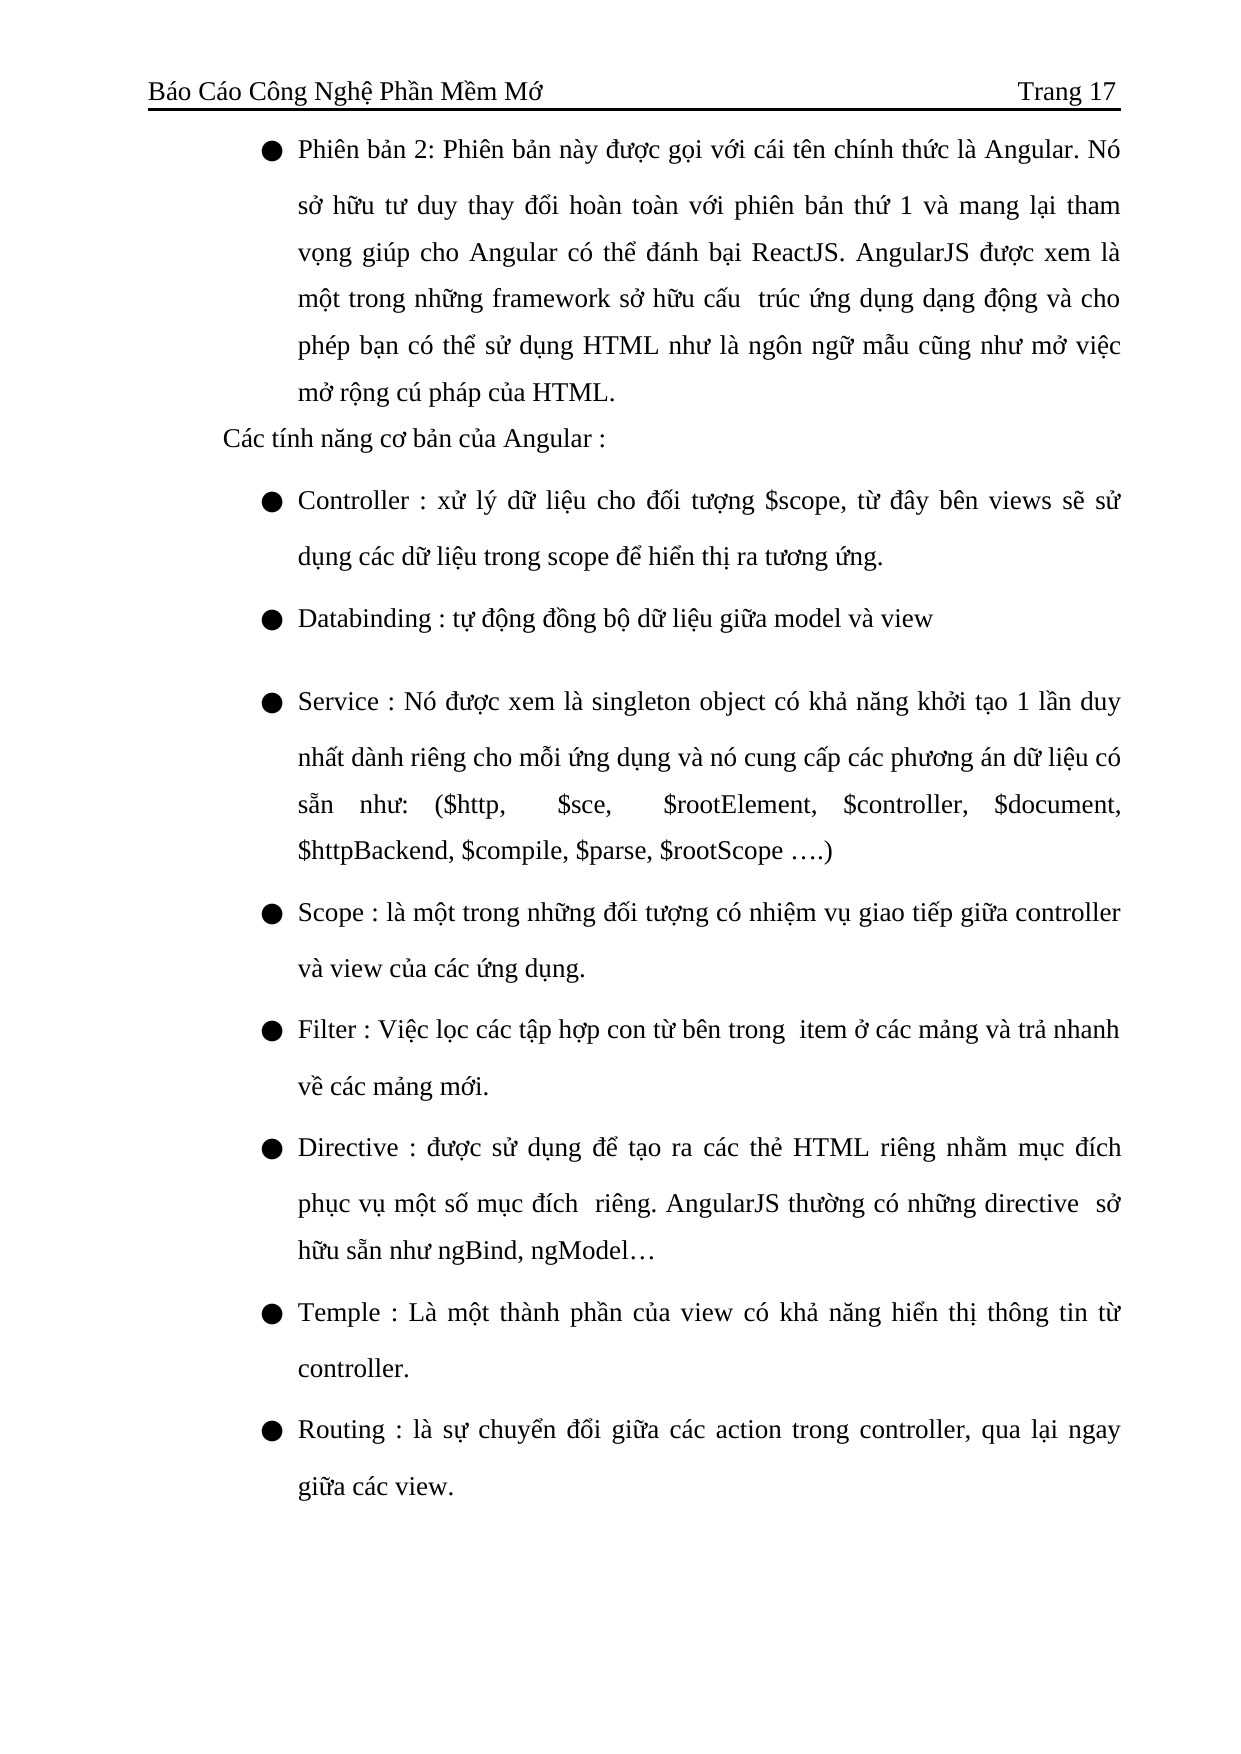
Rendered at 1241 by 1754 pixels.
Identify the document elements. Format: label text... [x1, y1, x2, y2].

list Service : Nó được xem là singleton object có khả năng khởi tạo 1 lần duy nhất dành riêng cho mỗi ứng dụng và nó cung cấp các phương án dữ liệu có sẵn như: ($http, $sce, $rootElement, $controller, $document, $httpBackend, $compile, $parse, $rootScope ….) [260, 670, 1122, 866]
list Temple : Là một thành phần của view có khả năng hiển thị thông tin từ controller. [260, 1281, 1122, 1383]
list Scope : là một trong những đối tượng có nhiệm vụ giao tiếp giữa controller và view của các ứng dụng. [260, 881, 1122, 983]
list Databinding : tự động đồng bộ dữ liệu giữa model và view [260, 587, 1122, 642]
list Controller : xử lý dữ liệu cho đối tượng $scope, từ đây bên views sẽ sử dụng các dữ liệu trong scope để hiển thị ra tương ứng. [260, 469, 1122, 571]
list Routing : là sự chuyển đổi giữa các action trong controller, qua lại ngay giữa các view. [260, 1399, 1122, 1501]
list Phiên bản 2: Phiên bản này được gọi với cái tên chính thức là Angular. Nó sở hữu tư duy thay đổi hoàn toàn với phiên bản thứ 1 và mang lại tham vọng giúp cho Angular có thể đánh bại ReactJS. AngularJS được xem là một trong những framework sở hữu cấu trúc ứng dụng dạng động và cho phép bạn có thể sử dụng HTML như là ngôn ngữ mẫu cũng như mở việc mở rộng cú pháp của HTML. [260, 118, 1122, 407]
list Filter : Việc lọc các tập hợp con từ bên trong item ở các mảng và trả nhanh về các mảng mới. [260, 999, 1122, 1101]
list Directive : được sử dụng để tạo ra các thẻ HTML riêng nhằm mục đích phục vụ một số mục đích riêng. AngularJS thường có những directive sở hữu sẵn như ngBind, ngModel… [260, 1117, 1122, 1265]
text Các tính năng cơ bản của Angular : [223, 422, 1122, 454]
